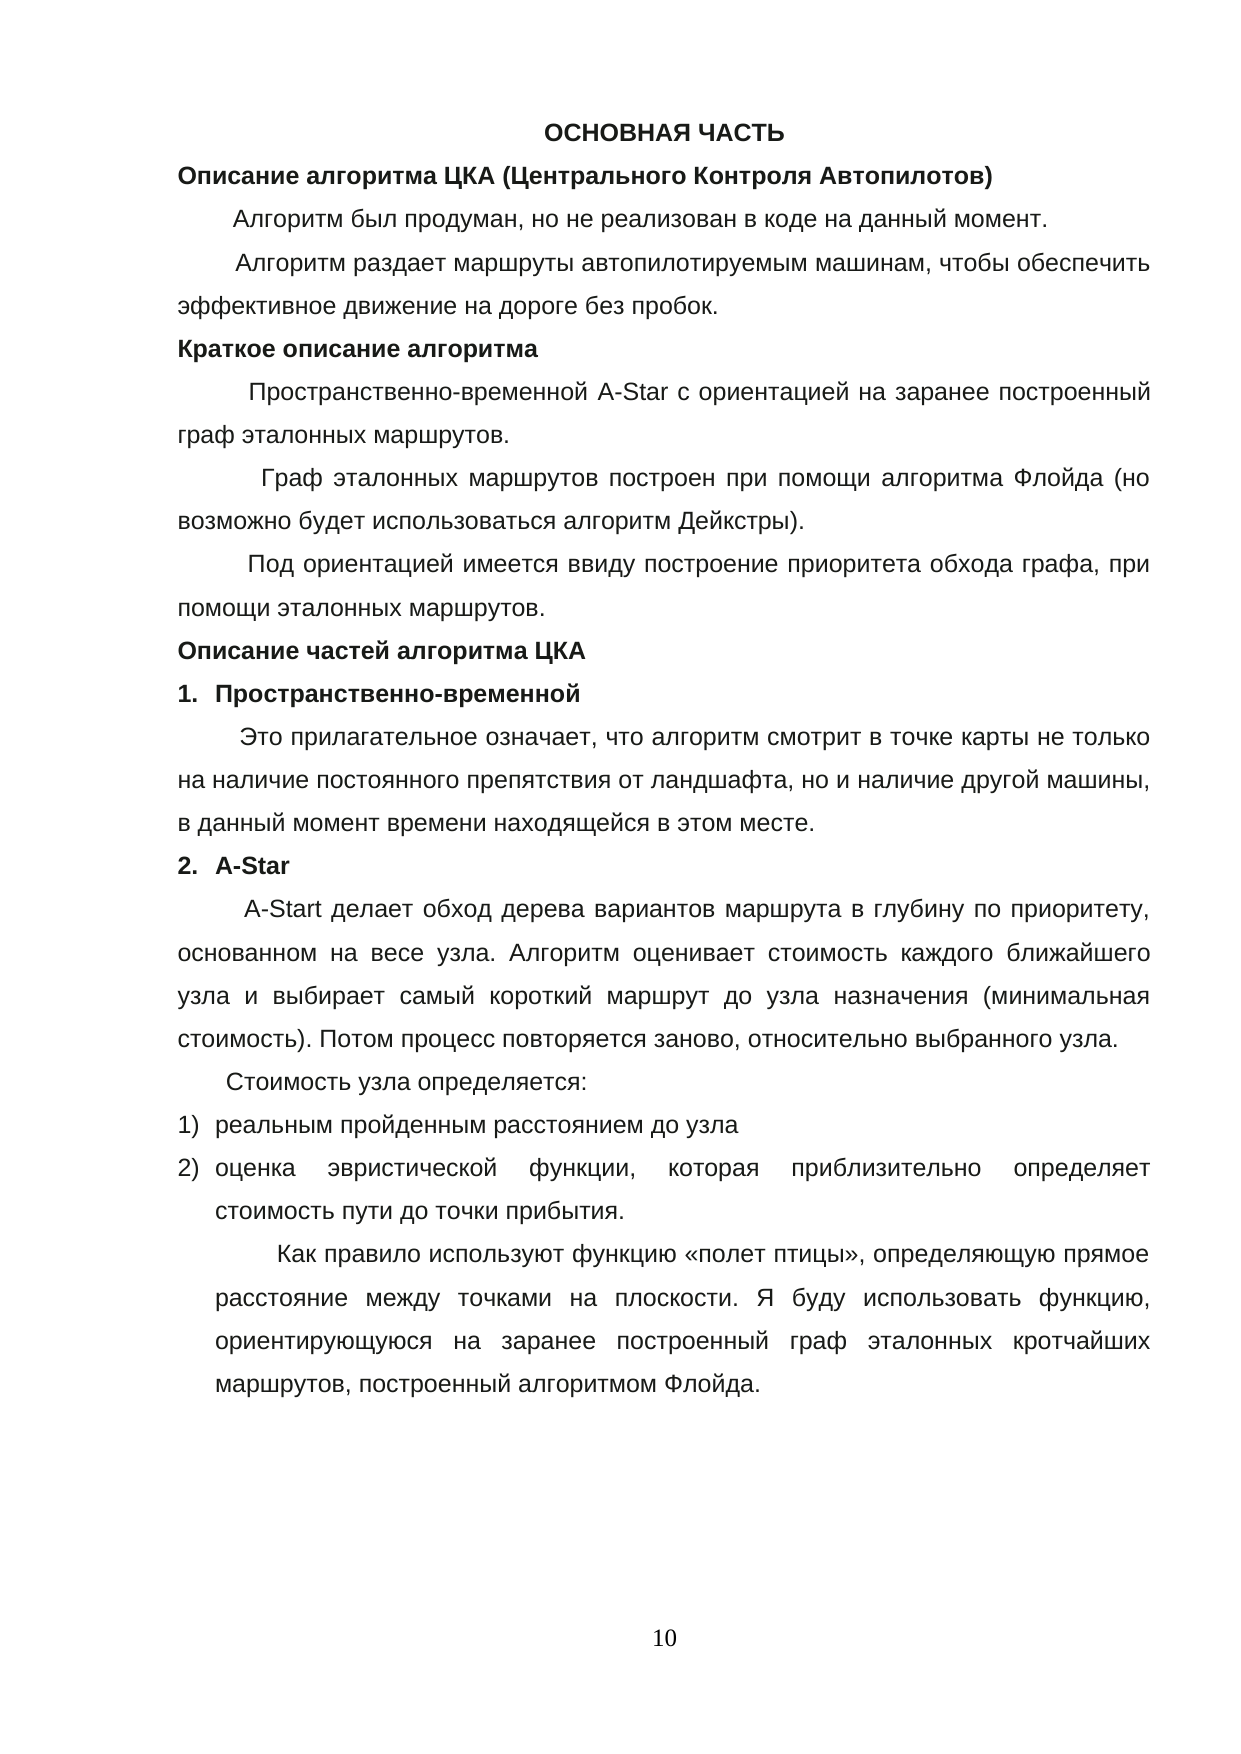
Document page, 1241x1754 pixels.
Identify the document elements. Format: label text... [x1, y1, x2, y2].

list реальным пройденным расстоянием до узла [177, 1110, 1152, 1139]
list Пространственно-временной A-Star с ориентацией на заранее построенный граф эталонных маршрутов. [177, 377, 1152, 449]
text Описание частей алгоритма ЦКА [177, 636, 1152, 664]
list Алгоритм раздает маршруты автопилотируемым машинам, чтобы обеспечить эффективное движение на дороге без пробок. [177, 247, 1152, 319]
list Стоимость узла определяется: [177, 1067, 1152, 1096]
text ОСНОВНАЯ ЧАСТЬ [177, 118, 1152, 147]
list Это прилагательное означает, что алгоритм смотрит в точке карты не только на наличие постоянного препятствия от ландшафта, но и наличие другой машины, в данный момент времени находящейся в этом месте. [177, 722, 1152, 837]
list Граф эталонных маршрутов построен при помощи алгоритма Флойда (но возможно будет использоваться алгоритм Дейкстры). [177, 463, 1152, 535]
list Алгоритм был продуман, но не реализован в коде на данный момент. [177, 204, 1152, 233]
text Краткое описание алгоритма [177, 334, 1152, 362]
list Под ориентацией имеется ввиду построение приоритета обхода графа, при помощи эталонных маршрутов. [177, 549, 1152, 621]
list оценка эвристической функции, которая приблизительно определяет стоимость пути до точки прибытия. [177, 1153, 1152, 1225]
list A-Star [177, 851, 1152, 880]
list Как правило используют функцию «полет птицы», определяющую прямое расстояние между точками на плоскости. Я буду использовать функцию, ориентирующуюся на заранее построенный граф эталонных кротчайших маршрутов, построенный алгоритмом Флойда. [215, 1239, 1152, 1397]
list Пространственно-временной [177, 679, 1152, 707]
list A-Start делает обход дерева вариантов маршрута в глубину по приоритету, основанном на весе узла. Алгоритм оценивает стоимость каждого ближайшего узла и выбирает самый короткий маршрут до узла назначения (минимальная стоимость). Потом процесс повторяется заново, относительно выбранного узла. [177, 894, 1152, 1052]
text Описание алгоритма ЦКА (Центрального Контроля Автопилотов) [177, 161, 1152, 190]
